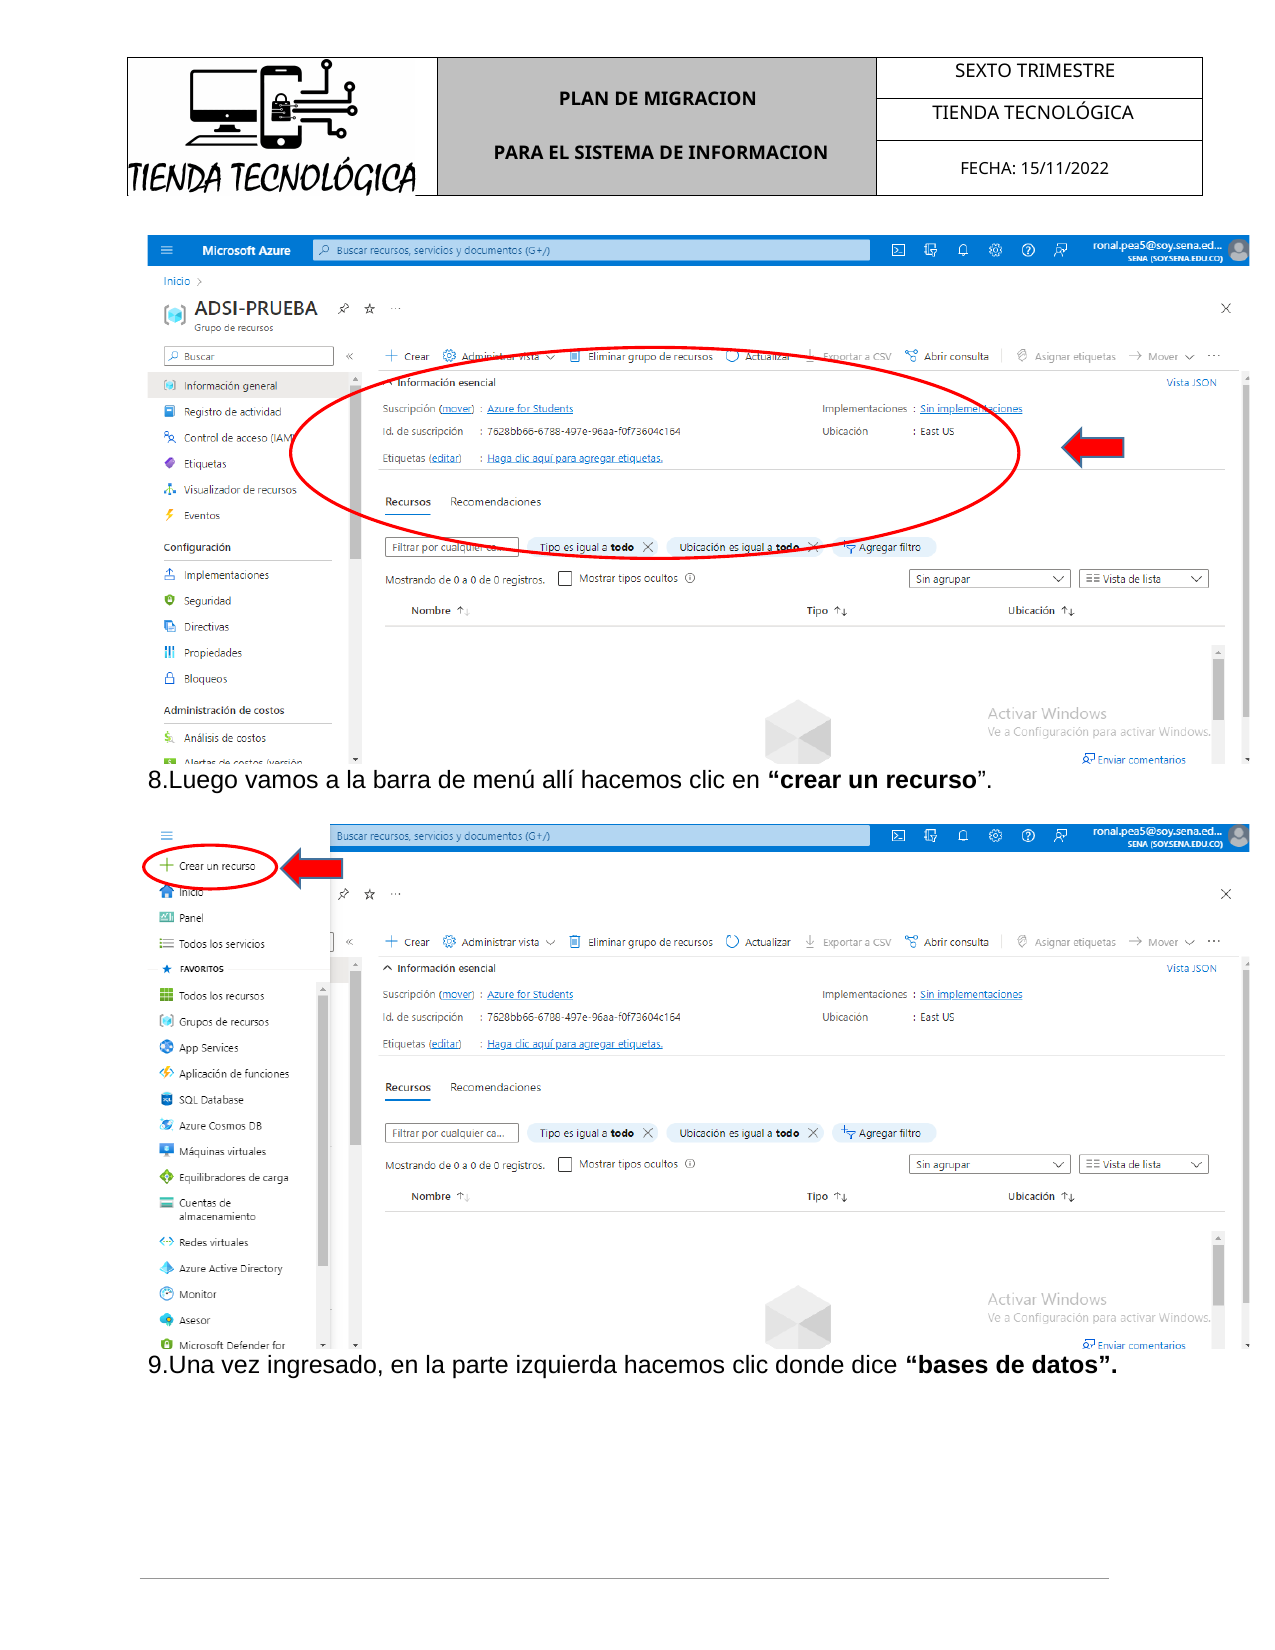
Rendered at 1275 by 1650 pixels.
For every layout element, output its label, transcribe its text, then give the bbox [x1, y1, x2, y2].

picture [147, 847, 274, 887]
picture [147, 824, 1250, 1349]
text 8.Luego vamos a la barra de menú allí hacemos clic en “crear un recurso”. [148, 765, 1221, 794]
picture [128, 59, 416, 196]
picture [147, 235, 1250, 764]
text 9.Una vez ingresado, en la parte izquierda hacemos clic donde dice “bases de datos”. [148, 1350, 1221, 1379]
